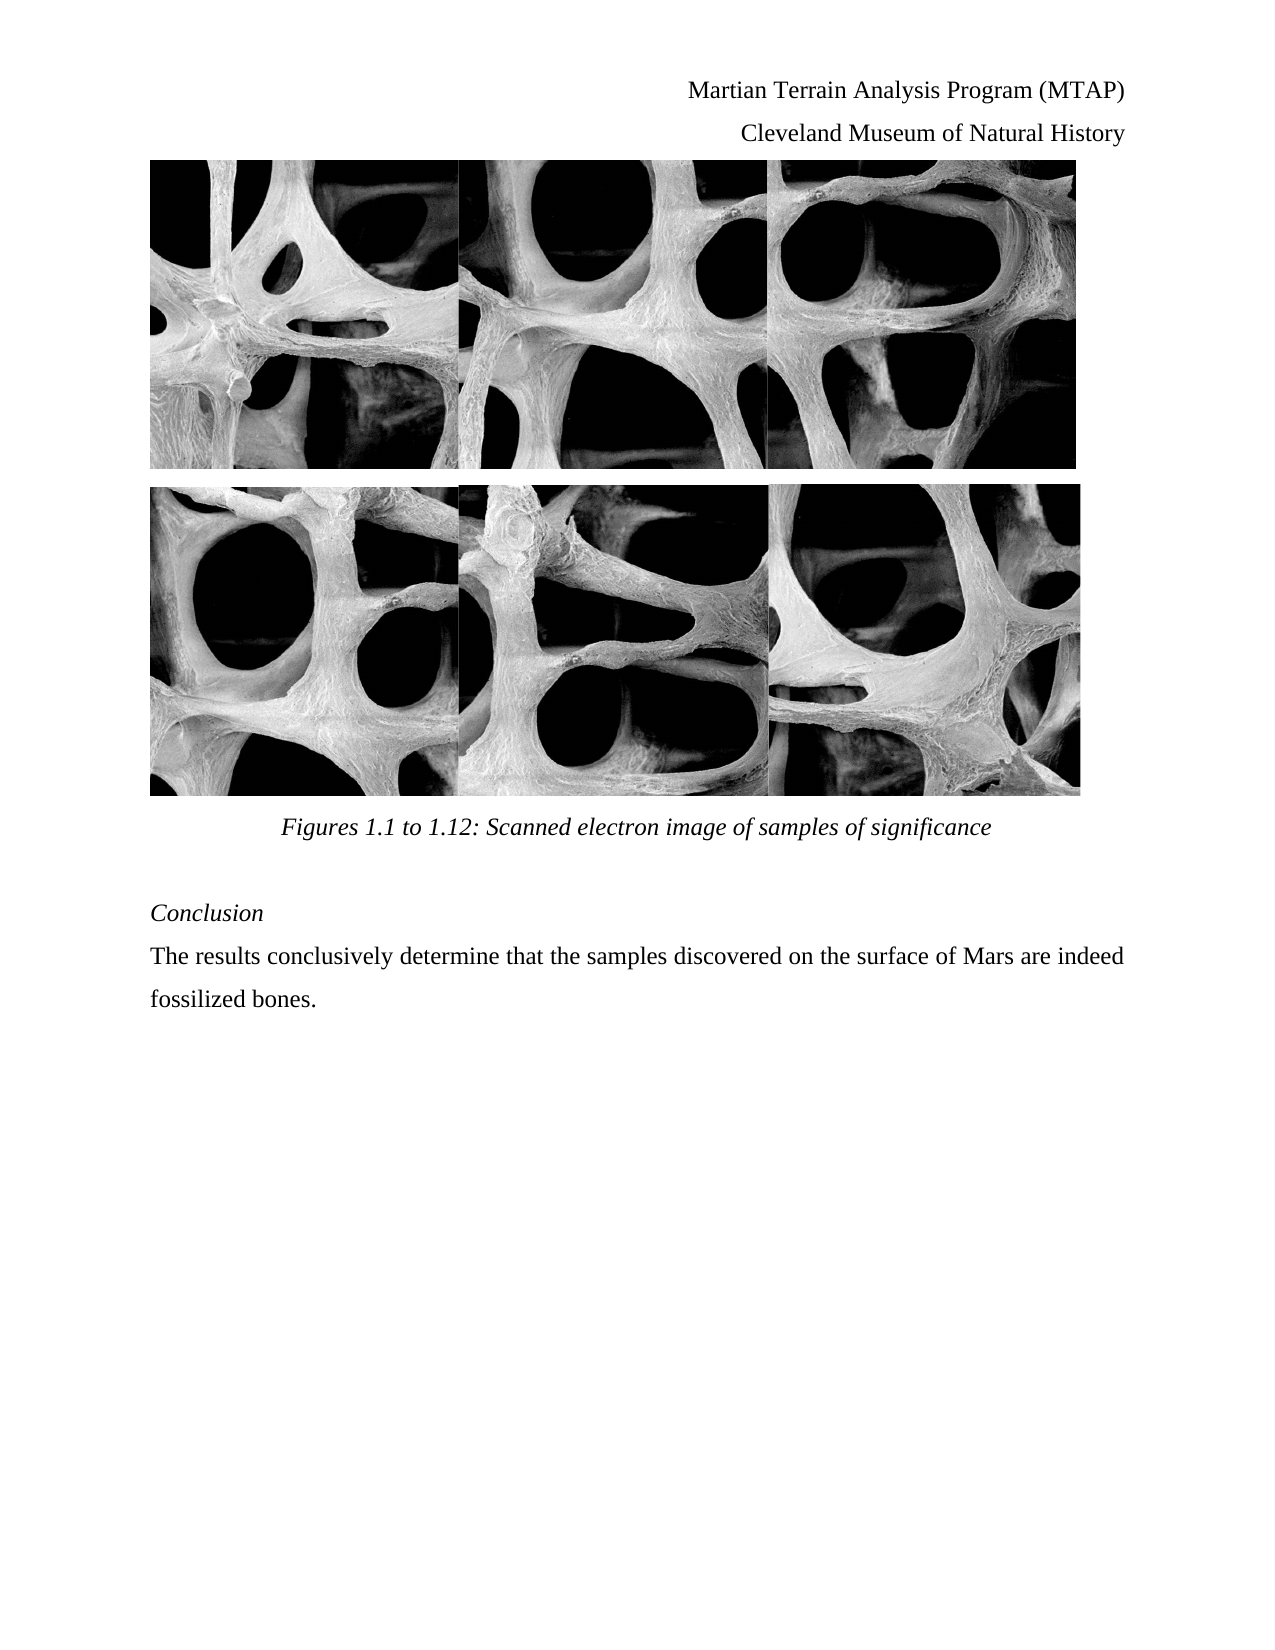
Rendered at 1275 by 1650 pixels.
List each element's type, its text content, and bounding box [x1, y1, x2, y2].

text Conclusion [150, 898, 1125, 927]
text The results conclusively determine that the samples discovered on the surface of Mars are indeed fossilized bones. [150, 941, 1125, 1013]
text Figures 1.1 to 1.12: Scanned electron image of samples of significance [150, 812, 1125, 840]
picture [150, 160, 1076, 469]
picture [150, 484, 1081, 796]
